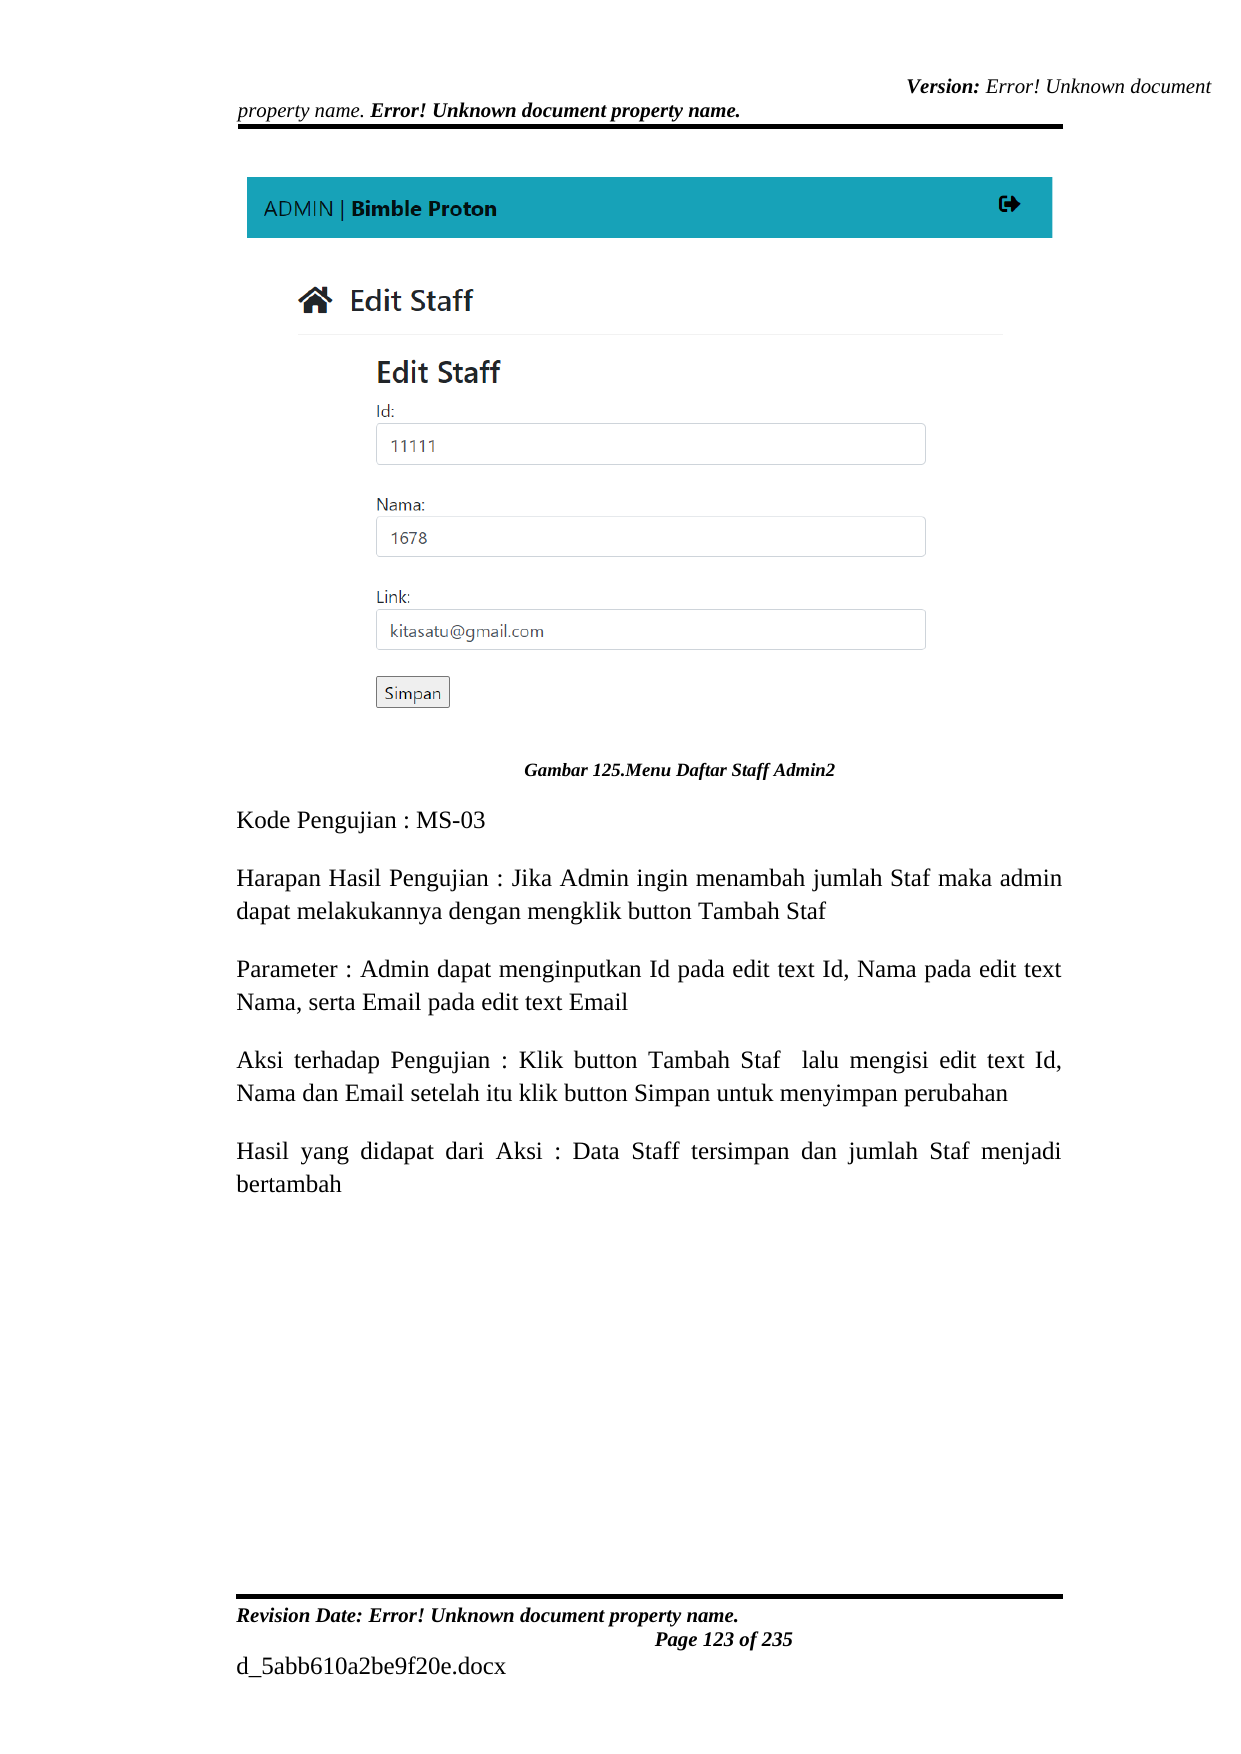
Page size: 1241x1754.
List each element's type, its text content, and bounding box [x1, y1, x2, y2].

text Parameter : Admin dapat menginputkan Id pada edit text Id, Nama pada edit text Nama, serta Email pada edit text Email [236, 954, 1063, 1016]
text Hasil yang didapat dari Aksi : Data Staff tersimpan dan jumlah Staf menjadi bertambah [236, 1136, 1063, 1198]
text Aksi terhadap Pengujian : Klik button Tambah Staf lalu mengisi edit text Id, Nama dan Email setelah itu klik button Simpan untuk menyimpan perubahan [236, 1045, 1063, 1107]
picture [247, 177, 1053, 730]
text Gambar 125.Menu Daftar Staff Admin2 [296, 759, 1063, 780]
text Harapan Hasil Pengujian : Jika Admin ingin menambah jumlah Staf maka admin dapat melakukannya dengan mengklik button Tambah Staf [236, 863, 1063, 925]
text Kode Pengujian : MS-03 [236, 805, 1063, 834]
